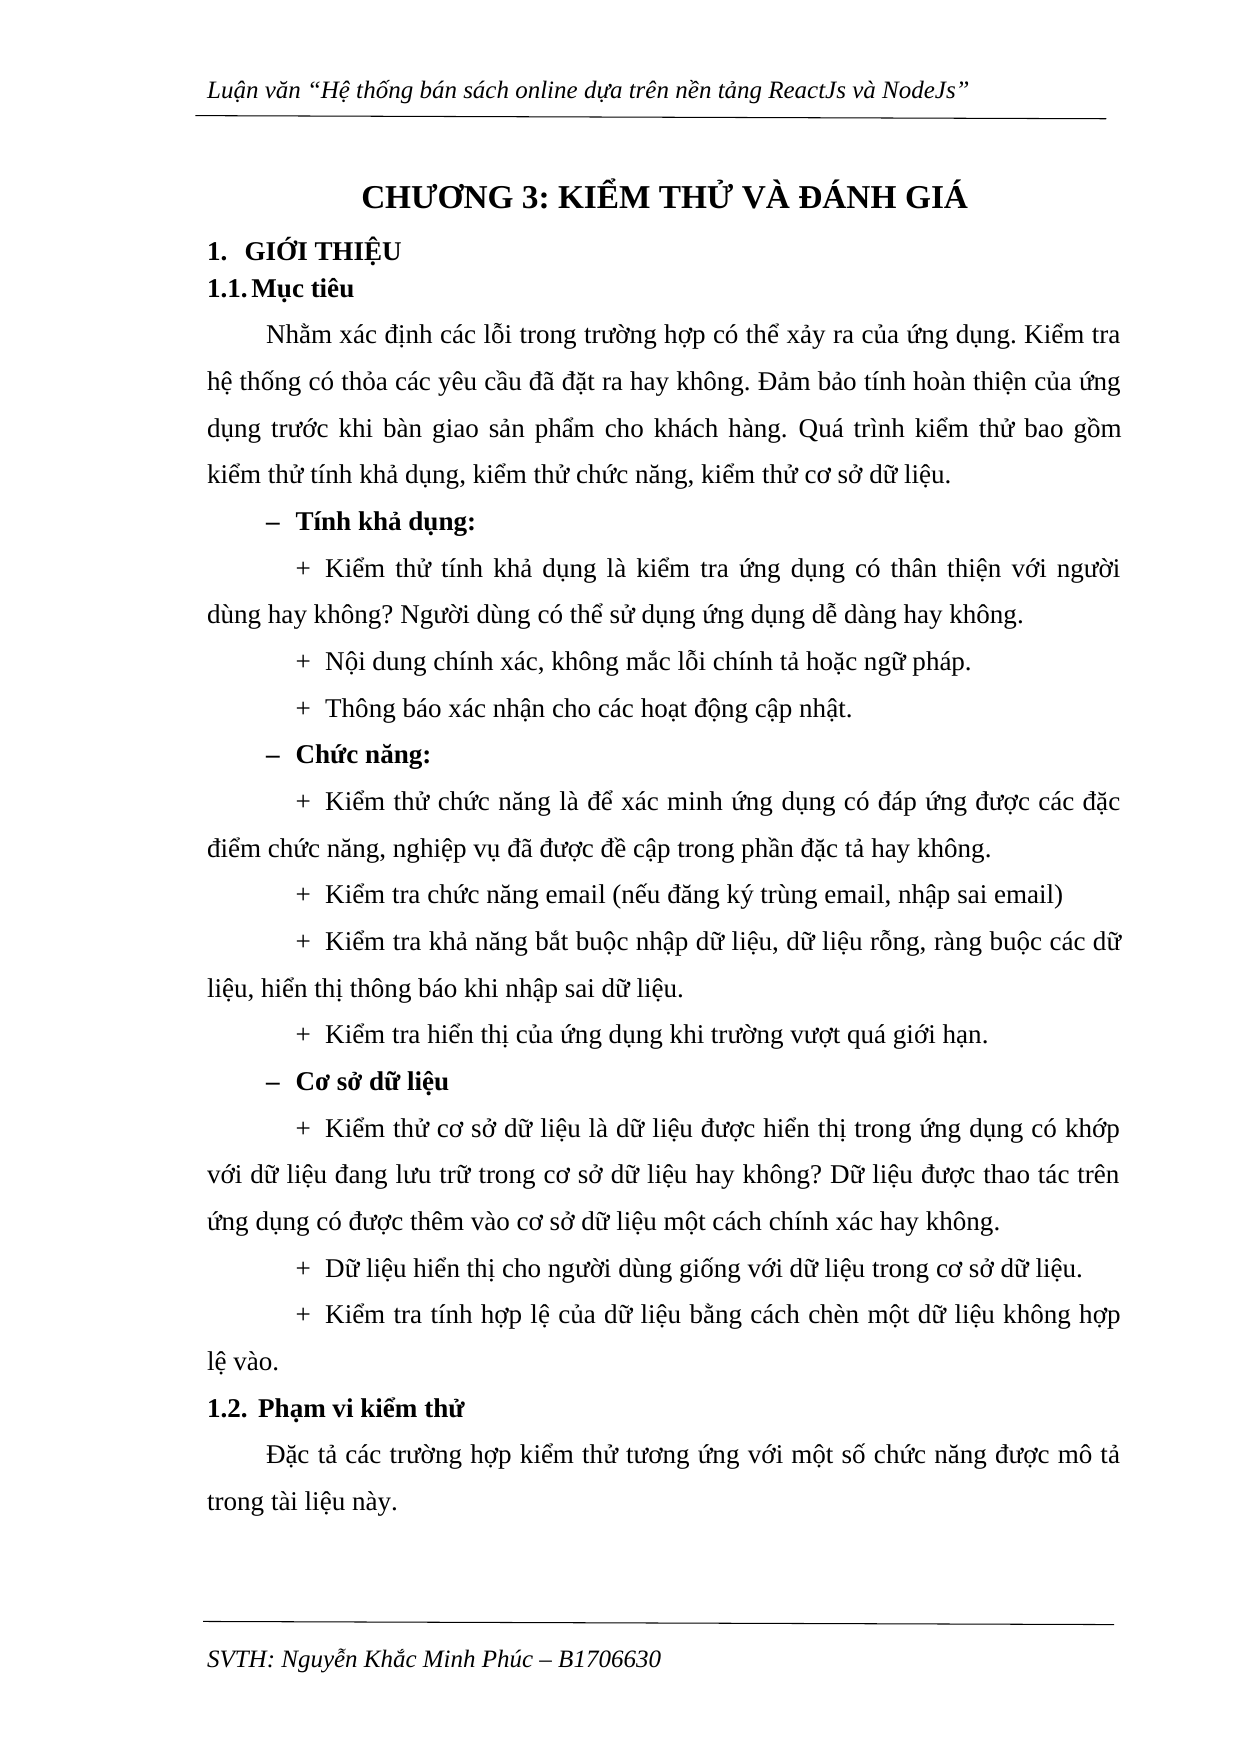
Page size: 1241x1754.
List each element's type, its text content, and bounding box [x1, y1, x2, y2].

list Kiểm tra tính hợp lệ của dữ liệu bằng cách chèn một dữ liệu không hợp lệ vào. [207, 1299, 1122, 1376]
text CHƯƠNG 3: KIỂM THỬ VÀ ĐÁNH GIÁ [207, 177, 1122, 216]
list Kiểm thử chức năng là để xác minh ứng dụng có đáp ứng được các đặc điểm chức năng, nghiệp vụ đã được đề cập trong phần đặc tả hay không. [207, 785, 1122, 863]
list Phạm vi kiểm thử [207, 1392, 1122, 1423]
list Kiểm thử tính khả dụng là kiểm tra ứng dụng có thân thiện với người dùng hay không? Người dùng có thể sử dụng ứng dụng dễ dàng hay không. [207, 552, 1122, 630]
list Thông báo xác nhận cho các hoạt động cập nhật. [207, 692, 1122, 723]
list Nội dung chính xác, không mắc lỗi chính tả hoặc ngữ pháp. [207, 645, 1122, 676]
list Kiểm thử cơ sở dữ liệu là dữ liệu được hiển thị trong ứng dụng có khớp với dữ liệu đang lưu trữ trong cơ sở dữ liệu hay không? Dữ liệu được thao tác trên ứng dụng có được thêm vào cơ sở dữ liệu một cách chính xác hay không. [207, 1112, 1122, 1236]
list Cơ sở dữ liệu [207, 1065, 1122, 1096]
text Đặc tả các trường hợp kiểm thử tương ứng với một số chức năng được mô tả trong tài liệu này. [207, 1439, 1122, 1516]
list Tính khả dụng: [207, 505, 1122, 536]
list Kiểm tra khả năng bắt buộc nhập dữ liệu, dữ liệu rỗng, ràng buộc các dữ liệu, hiển thị thông báo khi nhập sai dữ liệu. [207, 925, 1122, 1003]
list Dữ liệu hiển thị cho người dùng giống với dữ liệu trong cơ sở dữ liệu. [207, 1252, 1122, 1283]
list Kiểm tra hiển thị của ứng dụng khi trường vượt quá giới hạn. [207, 1019, 1122, 1050]
list Kiểm tra chức năng email (nếu đăng ký trùng email, nhập sai email) [207, 879, 1122, 910]
list GIỚI THIỆU [207, 235, 1122, 266]
text Nhằm xác định các lỗi trong trường hợp có thể xảy ra của ứng dụng. Kiểm tra hệ thống có thỏa các yêu cầu đã đặt ra hay không. Đảm bảo tính hoàn thiện của ứng dụng trước khi bàn giao sản phẩm cho khách hàng. Quá trình kiểm thử bao gồm kiểm thử tính khả dụng, kiểm thử chức năng, kiểm thử cơ sở dữ liệu. [207, 319, 1122, 490]
list Chức năng: [207, 739, 1122, 770]
list Mục tiêu [207, 272, 1122, 303]
